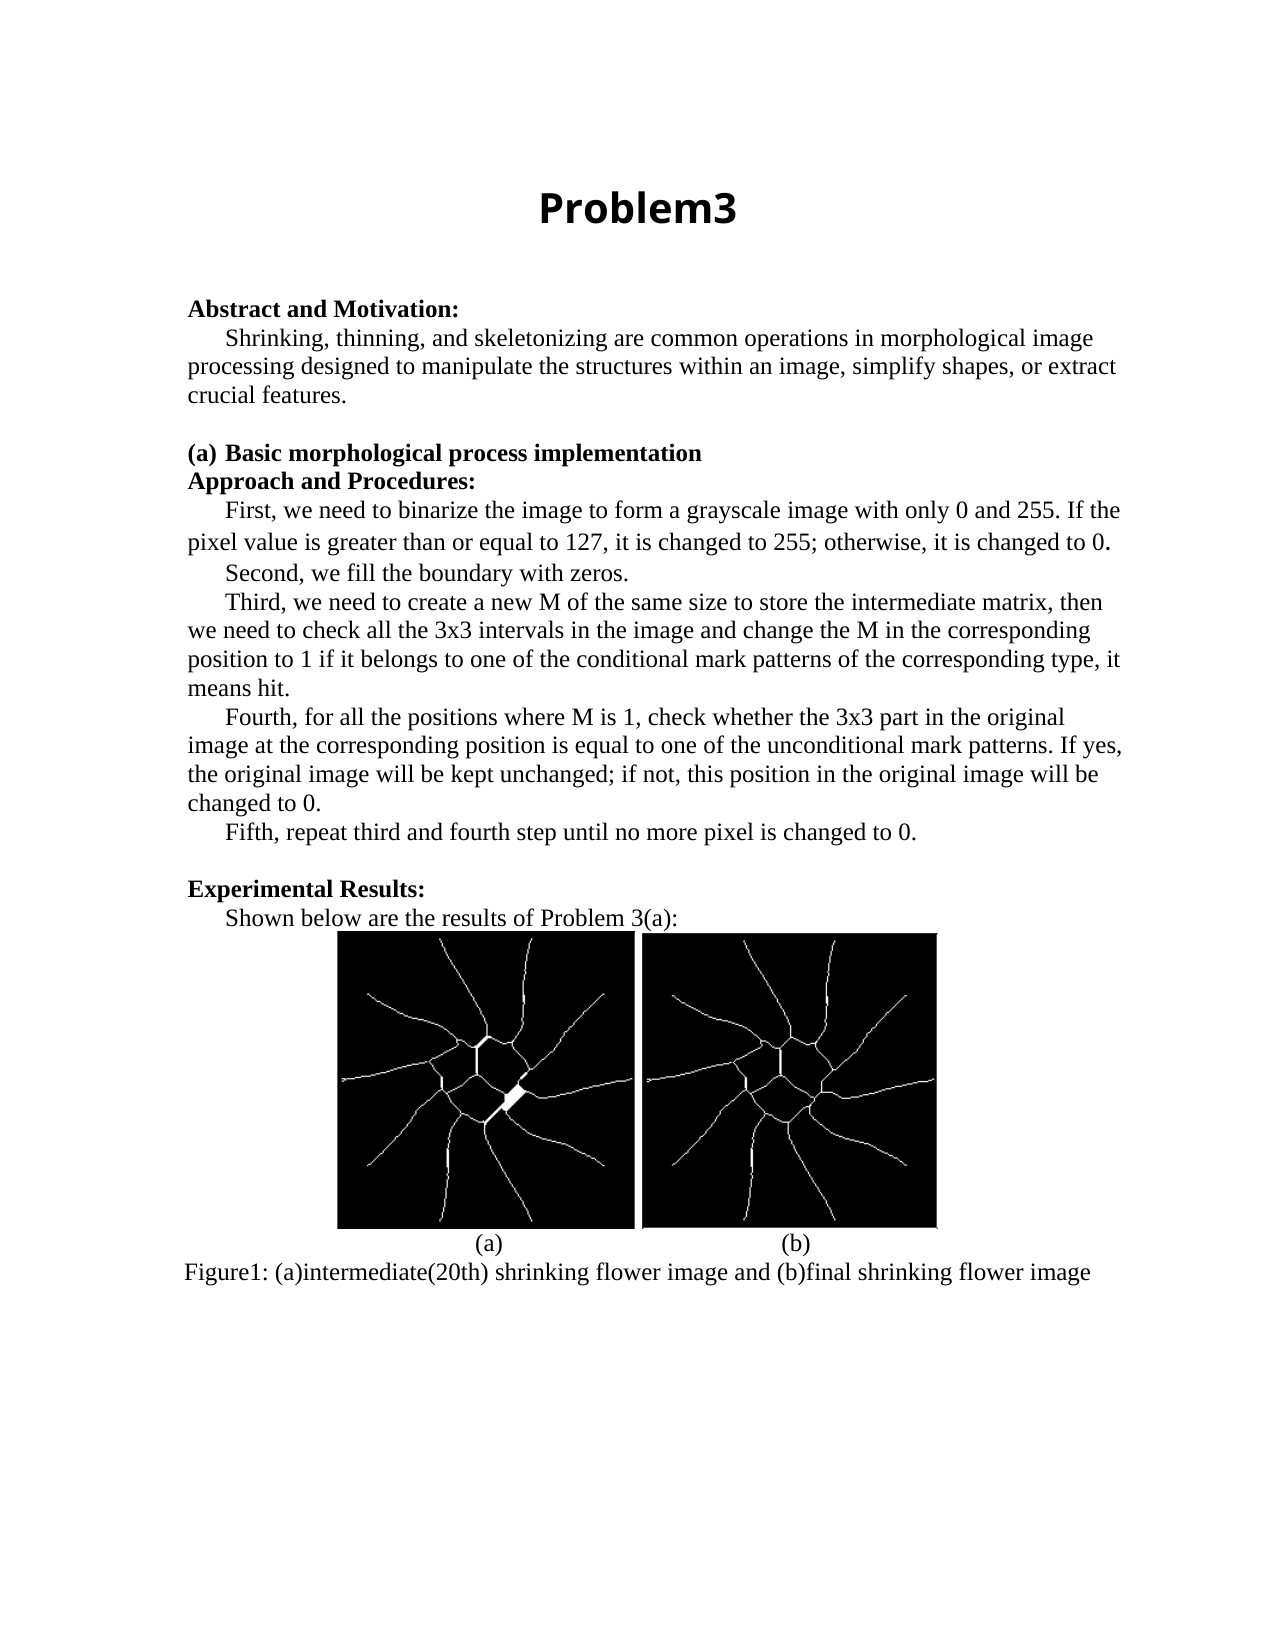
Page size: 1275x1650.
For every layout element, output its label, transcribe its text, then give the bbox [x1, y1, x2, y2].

text Shrinking, thinning, and skeletonizing are common operations in morphological image processing designed to manipulate the structures within an image, simplify shapes, or extract crucial features. [187, 323, 1125, 409]
picture [641, 932, 938, 1229]
picture [337, 931, 636, 1229]
text Fourth, for all the positions where M is 1, check whether the 3x3 part in the original image at the corresponding position is equal to one of the unconditional mark patterns. If yes, the original image will be kept unchanged; if not, this position in the original image will be changed to 0. [187, 702, 1125, 817]
list (b) [475, 1228, 1125, 1257]
text Shown below are the results of Problem 3(a): [187, 903, 1125, 932]
text Approach and Procedures: [187, 466, 1125, 495]
text Problem3 [150, 179, 1125, 236]
text Third, we need to create a new M of the same size to store the intermediate matrix, then we need to check all the 3x3 intervals in the image and change the M in the corresponding position to 1 if it belongs to one of the conditional mark patterns of the corresponding type, it means hit. [187, 587, 1125, 702]
text Experimental Results: [187, 874, 1125, 903]
text Figure1: (a)intermediate(20th) shrinking flower image and (b)final shrinking flower image [150, 1257, 1125, 1286]
text First, we need to binarize the image to form a grayscale image with only 0 and 255. If the pixel value is greater than or equal to 127, it is changed to 255; otherwise, it is changed to 0. [187, 495, 1125, 558]
list Basic morphological process implementation [187, 438, 1125, 466]
text Abstract and Motivation: [187, 294, 1125, 323]
text Second, we fill the boundary with zeros. [187, 558, 1125, 587]
text Fifth, repeat third and fourth step until no more pixel is changed to 0. [187, 817, 1125, 845]
